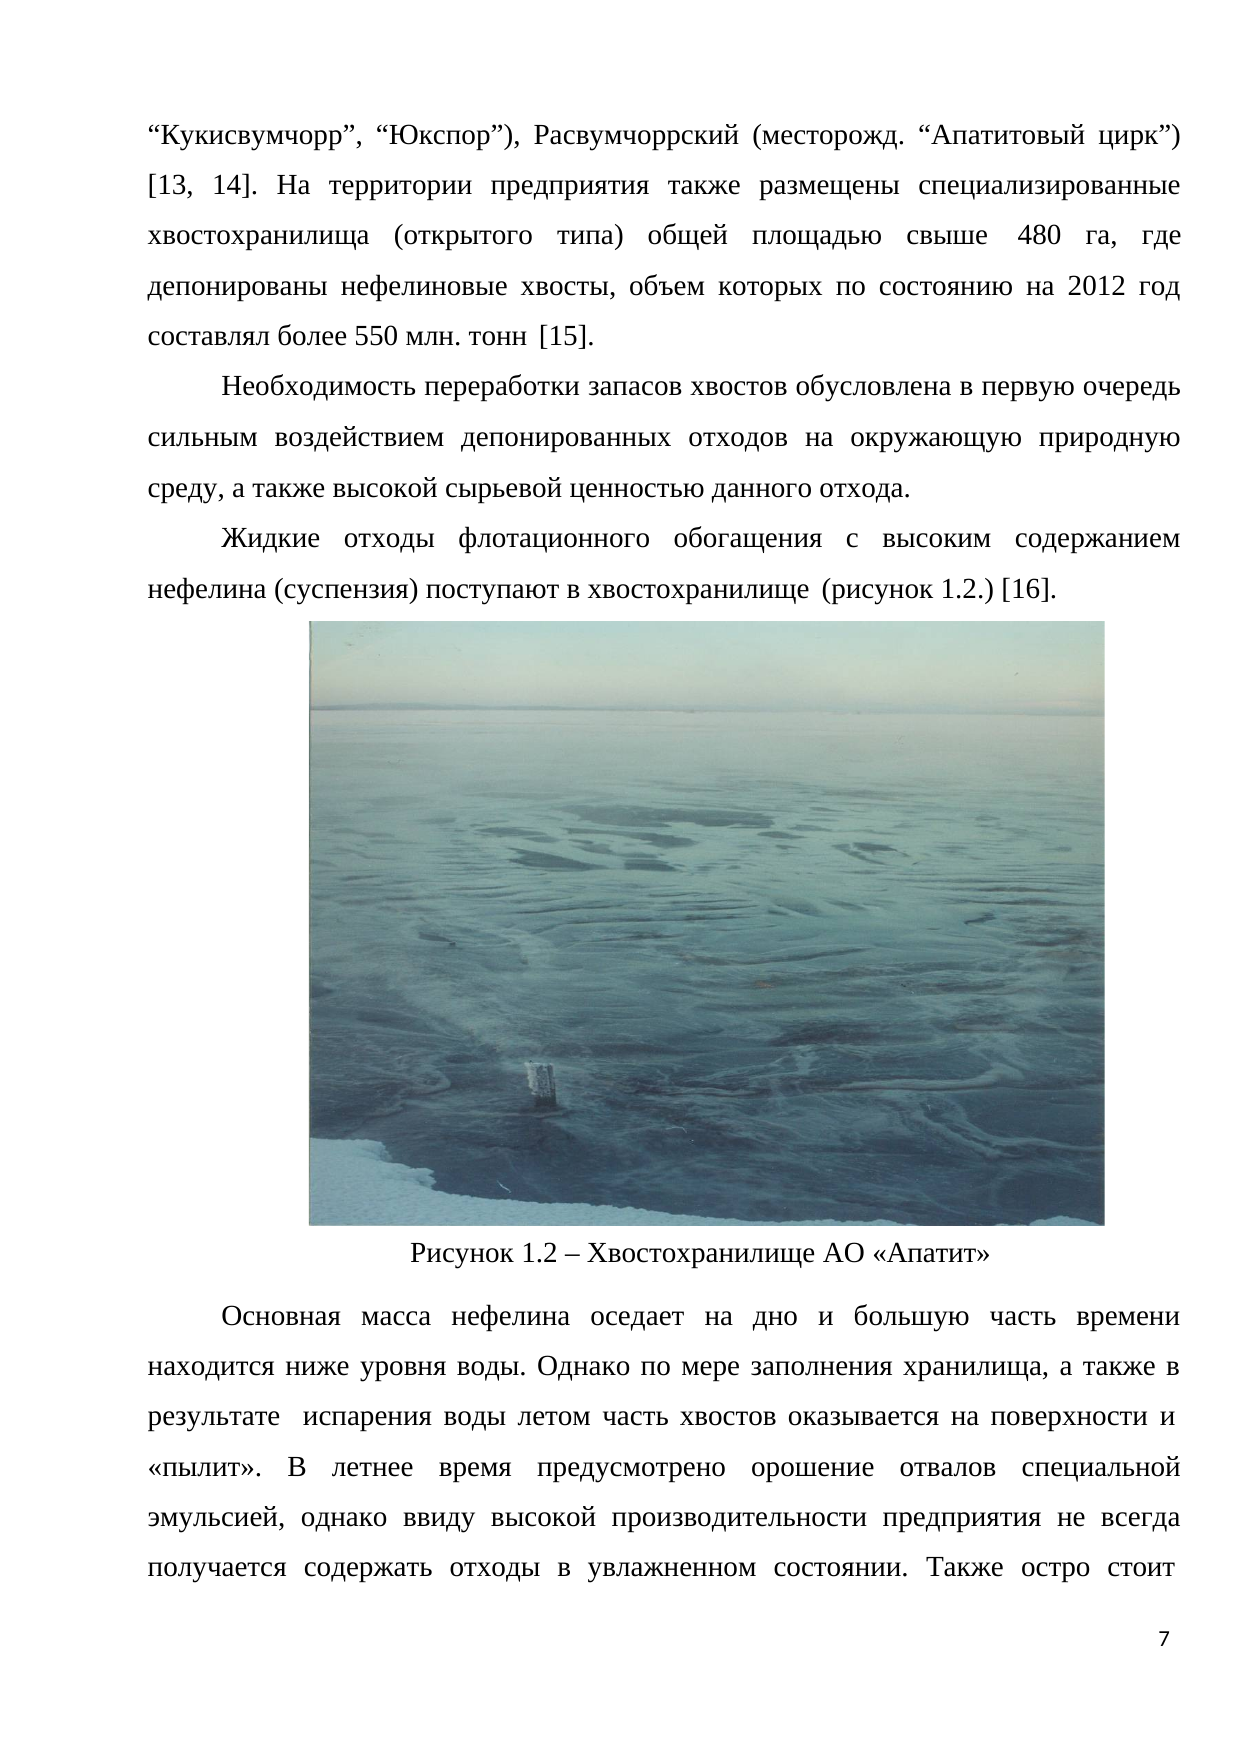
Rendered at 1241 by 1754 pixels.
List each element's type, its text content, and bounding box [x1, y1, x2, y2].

text “Кукисвумчорр”, “Юкспор”), Расвумчоррский (месторожд. “Апатитовый цирк”) [13, 14]. На территории предприятия также размещены специализированные хвостохранилища (открытого типа) общей площадью свыше 480 га, где депонированы нефелиновые хвосты, объем которых по состоянию на 2012 год составлял более 550 млн. тонн [15]. [147, 117, 1182, 352]
text Необходимость переработки запасов хвостов обусловлена в первую очередь сильным воздействием депонированных отходов на окружающую природную среду, а также высокой сырьевой ценностью данного отхода. [147, 368, 1182, 503]
text Основная масса нефелина оседает на дно и большую часть времени находится ниже уровня воды. Однако по мере заполнения хранилища, а также в результате испарения воды летом часть хвостов оказывается на поверхности и [147, 1298, 1182, 1432]
text «пылит». В летнее время предусмотрено орошение отвалов специальной эмульсией, однако ввиду высокой производительности предприятия не всегда получается содержать отходы в увлажненном состоянии. Также остро стоит [147, 1449, 1182, 1583]
text Жидкие отходы флотационного обогащения с высоким содержанием нефелина (суспензия) поступают в хвостохранилище (рисунок 1.2.) [16]. [147, 520, 1181, 604]
picture [308, 621, 1105, 1226]
text Рисунок 1.2 – Хвостохранилище АО «Апатит» [410, 1235, 1226, 1268]
